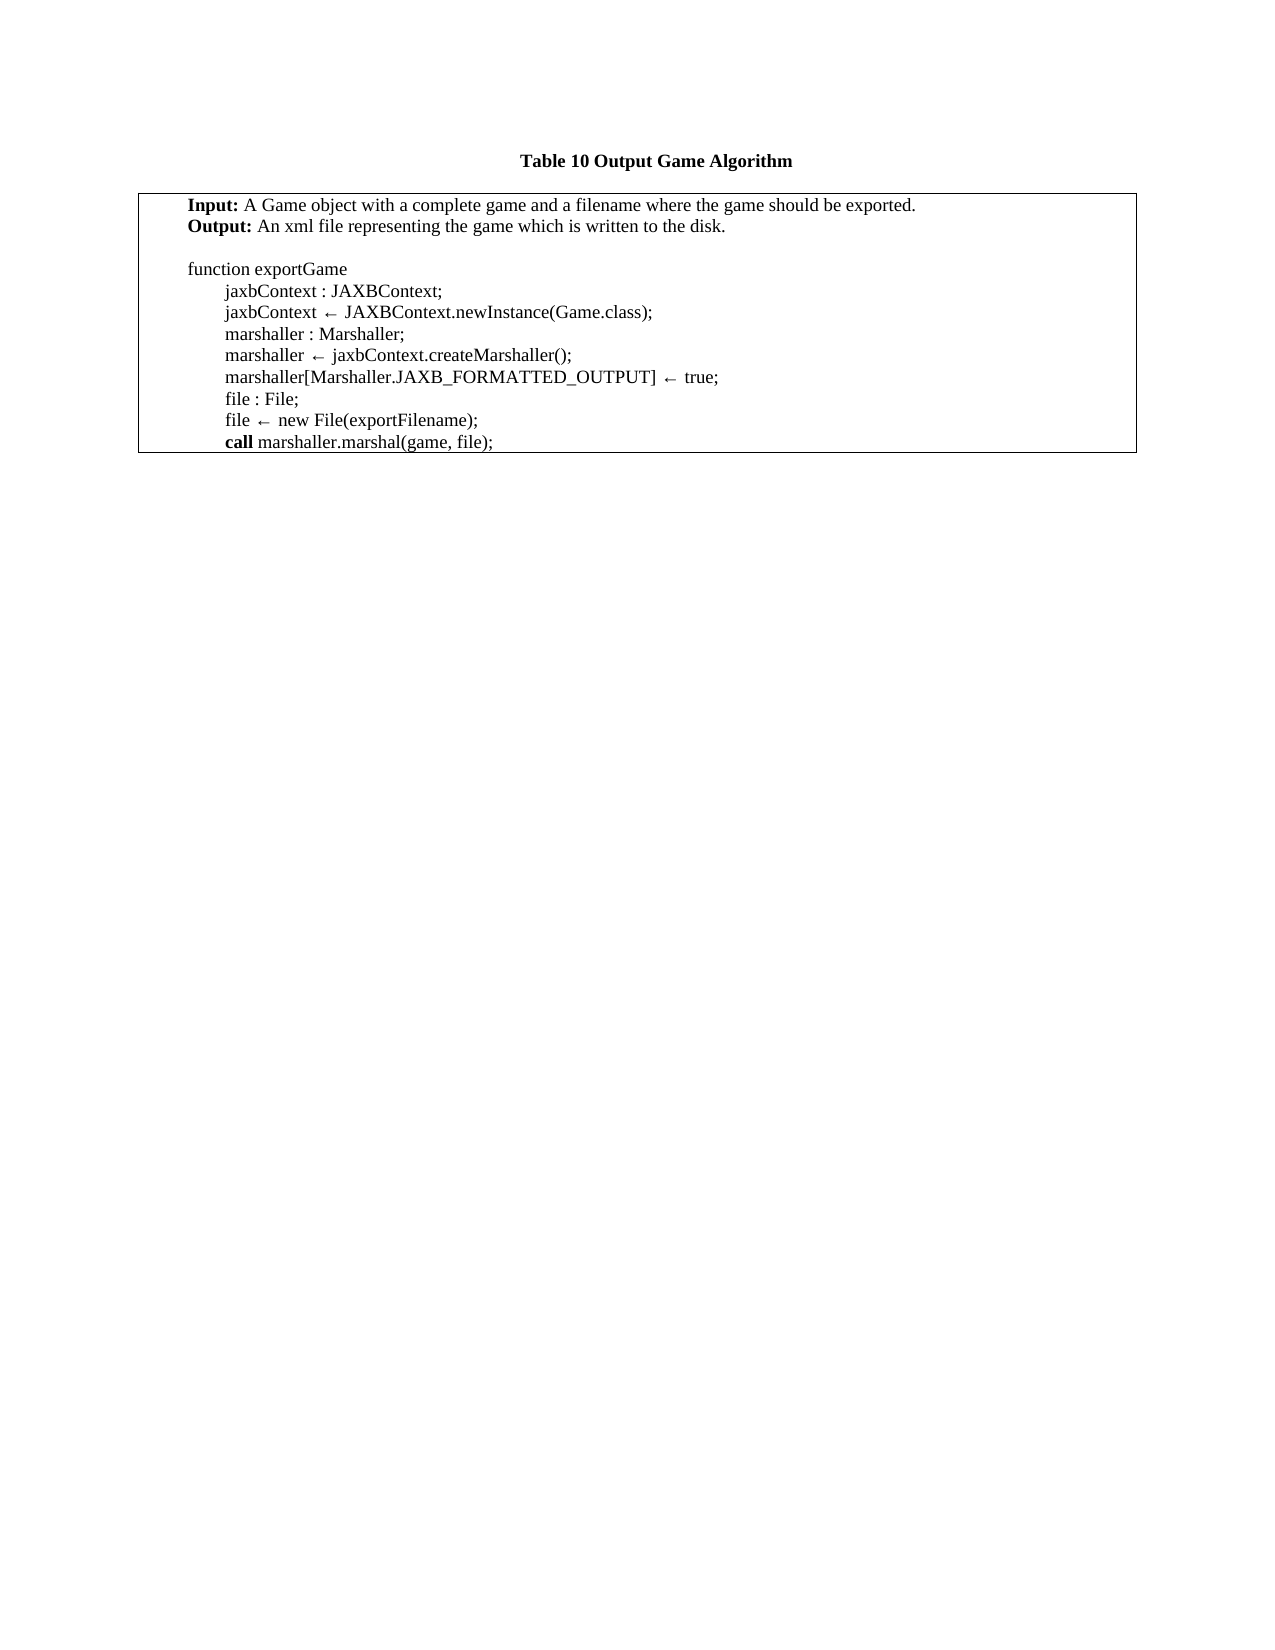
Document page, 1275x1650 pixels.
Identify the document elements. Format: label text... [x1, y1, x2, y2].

table_header Input: A Game object with a complete game and a filename where the game should be exported. Output: An xml file representing the game which is written to the disk. function exportGame jaxbContext : JAXBContext; jaxbContext ← JAXBContext.newInstance(Game.class); marshaller : Marshaller; marshaller ← jaxbContext.createMarshaller(); marshaller[Marshaller.JAXB_FORMATTED_OUTPUT] ← true; file : File; file ← new File(exportFilename); call marshaller.marshal(game, file); [139, 194, 1136, 452]
text Table 10 Output Game Algorithm [150, 150, 1125, 172]
